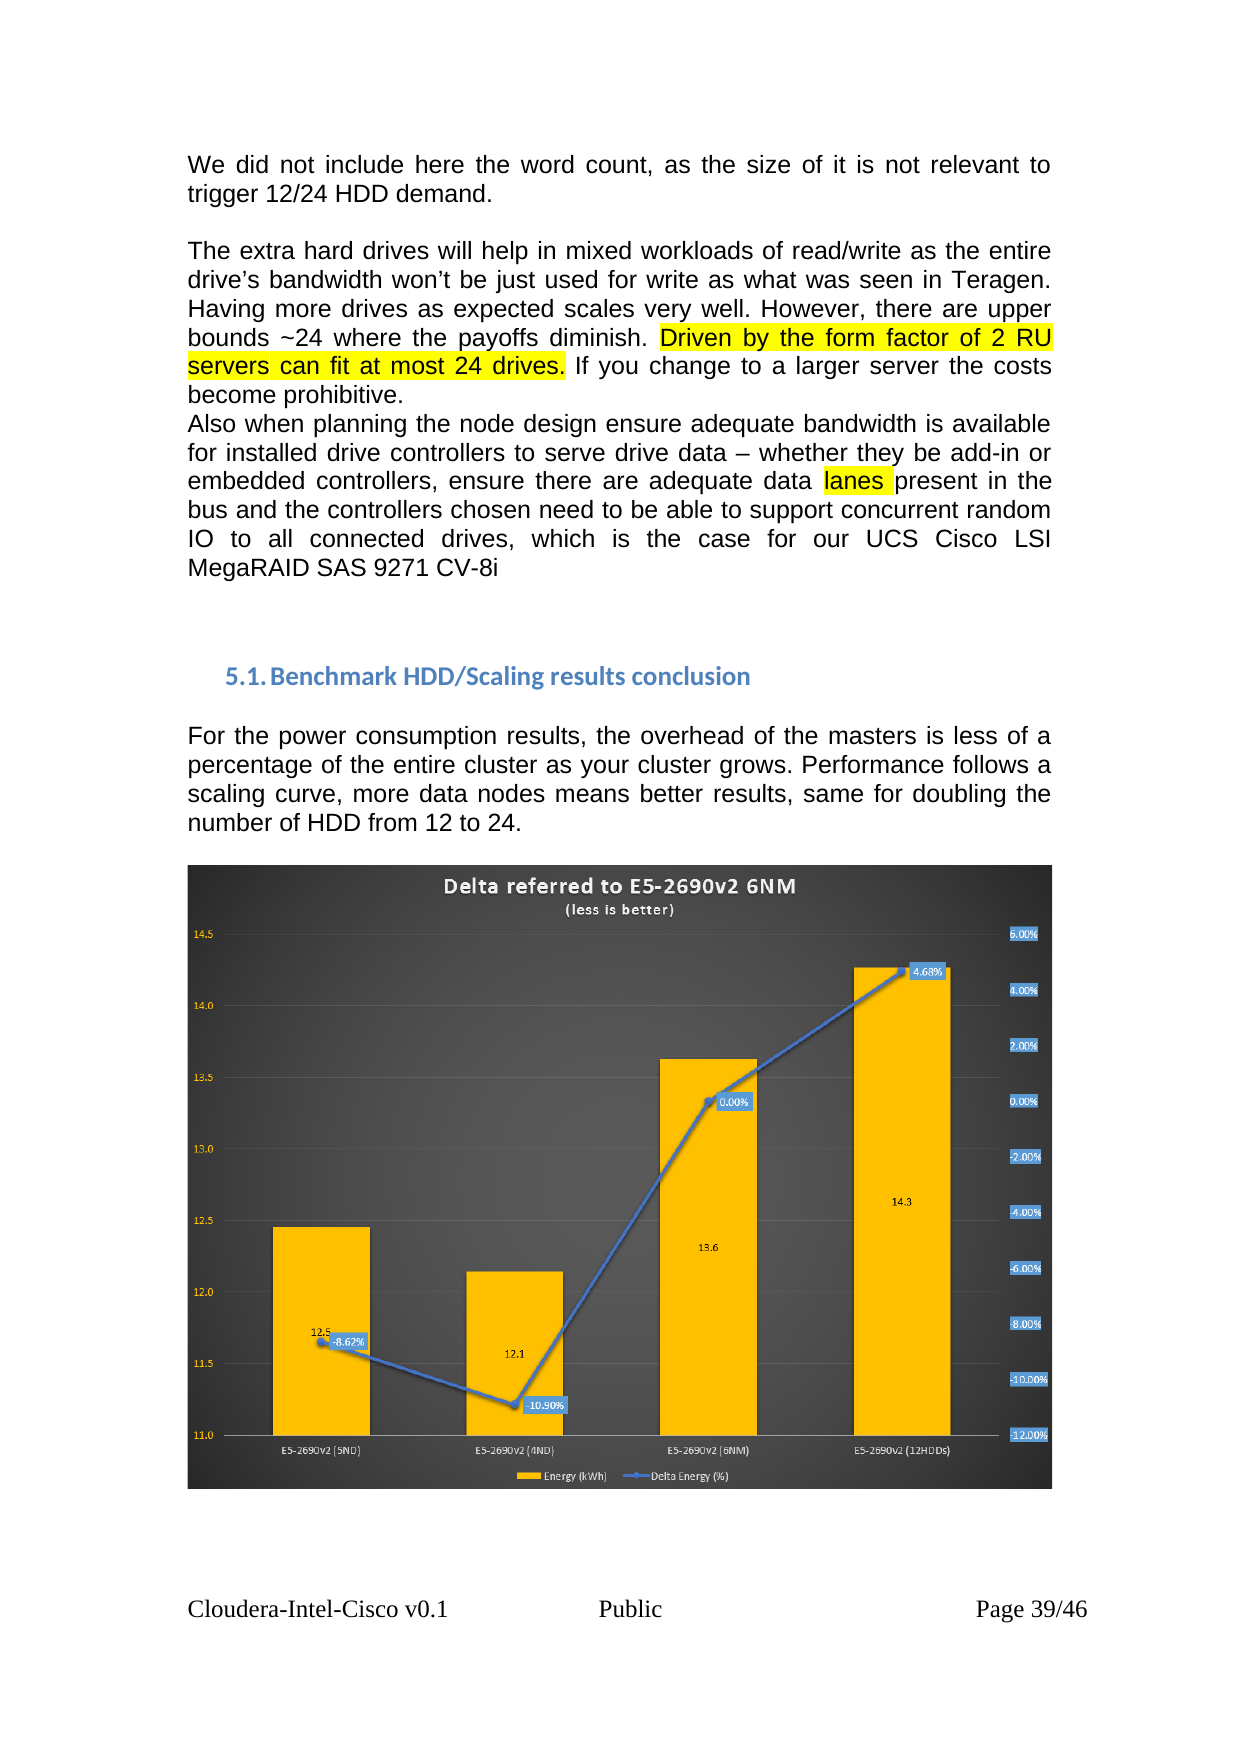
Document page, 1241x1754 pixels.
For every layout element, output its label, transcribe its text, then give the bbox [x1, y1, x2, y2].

text The extra hard drives will help in mixed workloads of read/write as the entire drive’s bandwidth won’t be just used for write as what was seen in Teragen. Having more drives as expected scales very well. However, there are upper bounds ~24 where the payoffs diminish. Driven by the form factor of 2 RU servers can fit at most 24 drives. If you change to a larger server the costs become prohibitive. [187, 236, 1053, 409]
subtitle Benchmark HDD/Scaling results conclusion [225, 659, 1053, 693]
text We did not include here the word count, as the size of it is not relevant to trigger 12/24 HDD demand. [187, 150, 1053, 207]
text Also when planning the node design ensure adequate bandwidth is available for installed drive controllers to serve drive data – whether they be add-in or embedded controllers, ensure there are adequate data lanes present in the bus and the controllers chosen need to be able to support concurrent random IO to all connected drives, which is the case for our UCS Cisco LSI MegaRAID SAS 9271 CV-8i [187, 409, 1053, 581]
text For the power consumption results, the overhead of the masters is less of a percentage of the entire cluster as your cluster grows. Performance follows a scaling curve, more data nodes means better results, same for doubling the number of HDD from 12 to 24. [187, 721, 1053, 836]
picture [187, 865, 1053, 1489]
